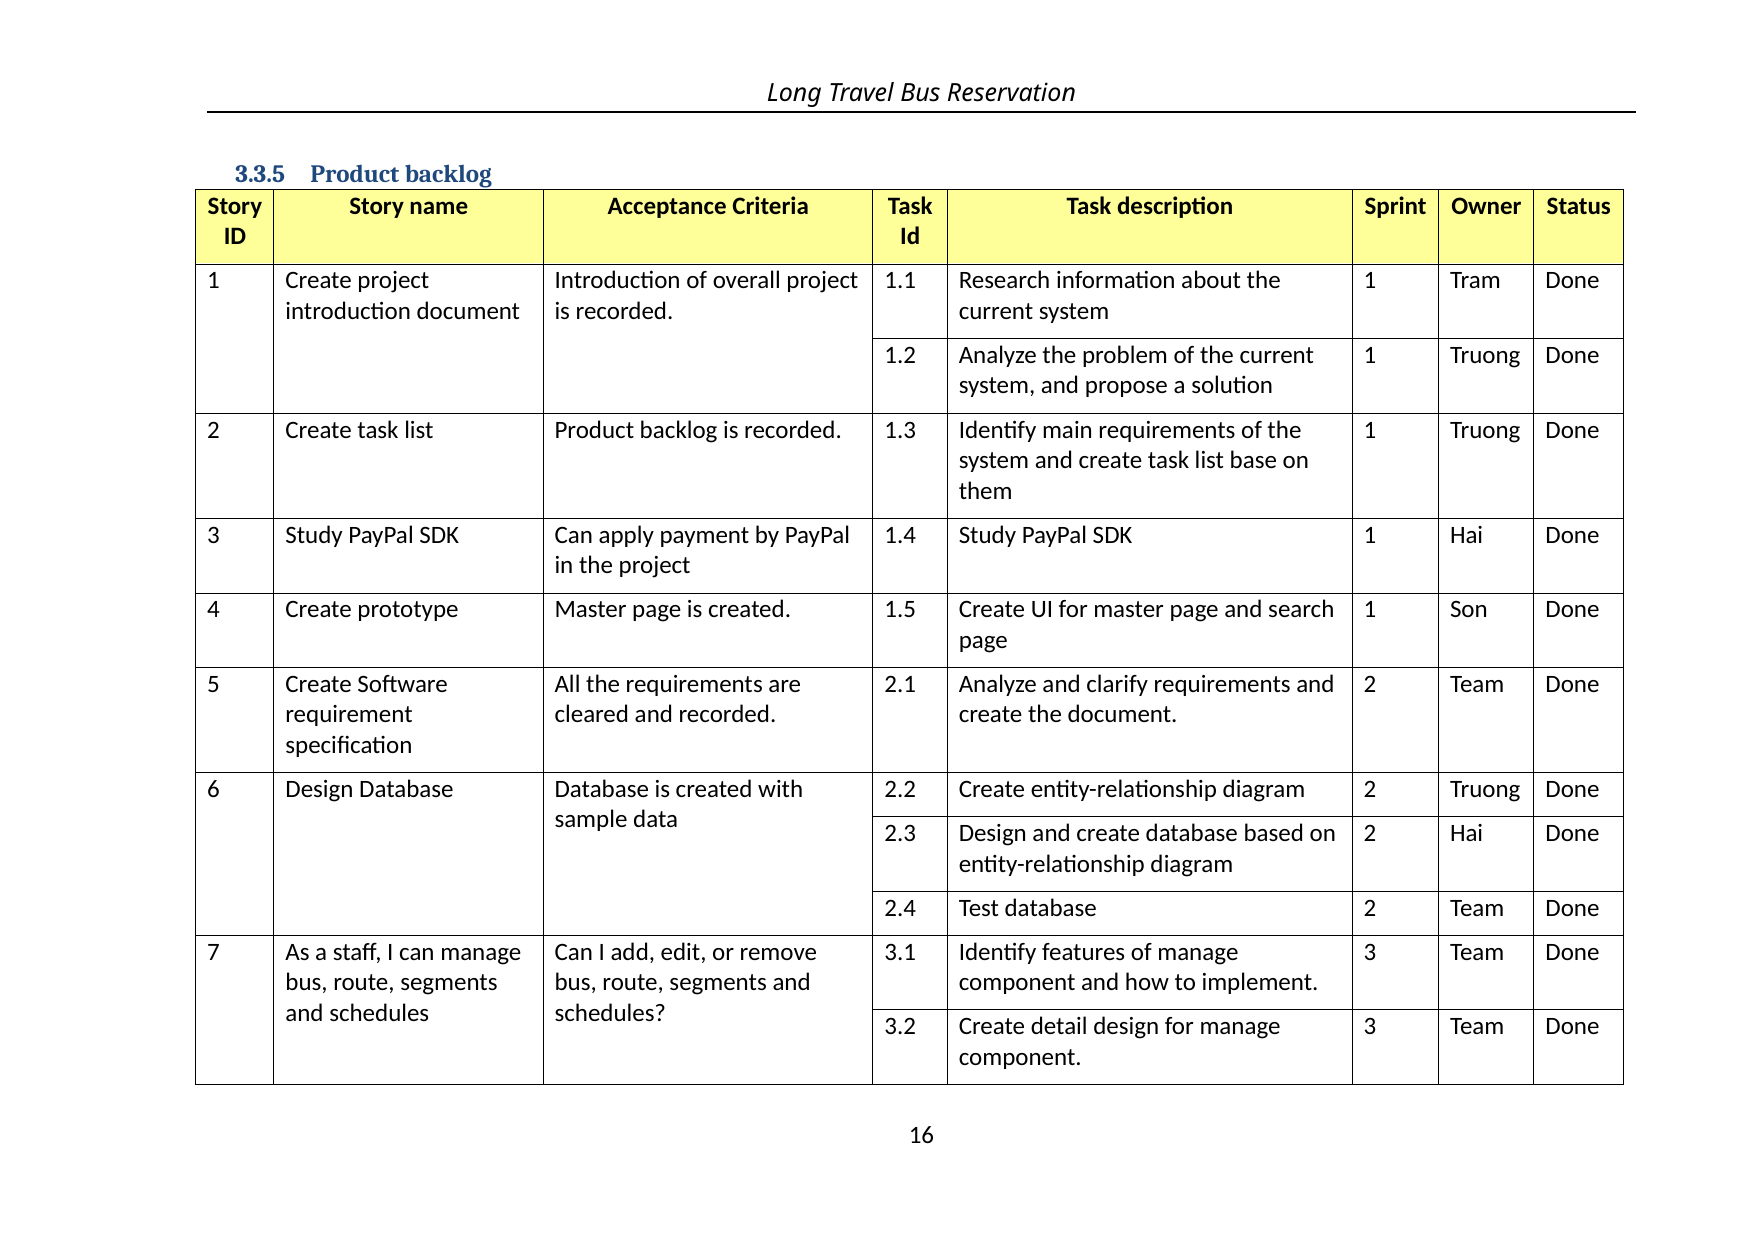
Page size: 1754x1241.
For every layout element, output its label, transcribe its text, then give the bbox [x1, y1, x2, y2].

table_cell Truong [1439, 339, 1533, 413]
table_cell 2.2 [873, 773, 947, 816]
table_cell Database is created with sample data [544, 773, 872, 935]
table_cell Team [1439, 892, 1533, 935]
table_cell Done [1534, 1010, 1623, 1084]
table_cell 2.3 [873, 817, 947, 891]
table_header Status [1534, 190, 1623, 263]
table_cell 1 [1353, 519, 1438, 592]
table_cell Create project introduction document [274, 265, 543, 413]
table_header Sprint [1353, 190, 1438, 263]
table_cell Create entity-relationship diagram [948, 773, 1352, 816]
table_cell Create task list [274, 414, 543, 518]
table_header Story ID [196, 190, 273, 263]
table_cell 1.4 [873, 519, 947, 592]
table_cell Truong [1439, 773, 1533, 816]
table_cell Can I add, edit, or remove bus, route, segments and schedules? [544, 936, 872, 1084]
table_cell 7 [196, 936, 273, 1084]
table_cell 1.1 [873, 265, 947, 338]
table_cell Identify features of manage component and how to implement. [948, 936, 1352, 1009]
table_cell 1.5 [873, 594, 947, 667]
table_cell Hai [1439, 817, 1533, 891]
table_cell Son [1439, 594, 1533, 667]
table_header Acceptance Criteria [544, 190, 872, 263]
table_cell Study PayPal SDK [948, 519, 1352, 592]
table_cell 1 [1353, 414, 1438, 518]
table_cell Hai [1439, 519, 1533, 592]
table_cell Done [1534, 668, 1623, 772]
table_cell 3 [196, 519, 273, 592]
table_cell 2 [1353, 817, 1438, 891]
table_cell Truong [1439, 414, 1533, 518]
table_cell Test database [948, 892, 1352, 935]
table_cell Done [1534, 265, 1623, 338]
table_cell Done [1534, 936, 1623, 1009]
table_cell Can apply payment by PayPal in the project [544, 519, 872, 592]
table_cell 2.1 [873, 668, 947, 772]
table_cell 3 [1353, 936, 1438, 1009]
table_cell Create Software requirement specification [274, 668, 543, 772]
table_cell Done [1534, 339, 1623, 413]
table_cell 3 [1353, 1010, 1438, 1084]
table_cell 1 [1353, 594, 1438, 667]
table_cell Research information about the current system [948, 265, 1352, 338]
table_cell All the requirements are cleared and recorded. [544, 668, 872, 772]
table_cell Create prototype [274, 594, 543, 667]
table_header Task description [948, 190, 1352, 263]
table_cell Study PayPal SDK [274, 519, 543, 592]
table_cell 2 [1353, 892, 1438, 935]
table_cell Analyze and clarify requirements and create the document. [948, 668, 1352, 772]
table_cell Done [1534, 773, 1623, 816]
table_cell 2.4 [873, 892, 947, 935]
table_cell Identify main requirements of the system and create task list base on them [948, 414, 1352, 518]
table_cell 4 [196, 594, 273, 667]
table_cell As a staff, I can manage bus, route, segments and schedules [274, 936, 543, 1084]
table_header Story name [274, 190, 543, 263]
table_cell Done [1534, 519, 1623, 592]
table_header Task Id [873, 190, 947, 263]
table_cell Design Database [274, 773, 543, 935]
table_cell Done [1534, 817, 1623, 891]
table_cell 6 [196, 773, 273, 935]
table_cell 1.3 [873, 414, 947, 518]
subtitle Product backlog [235, 160, 1636, 189]
table_cell Introduction of overall project is recorded. [544, 265, 872, 413]
table_cell Tram [1439, 265, 1533, 338]
table_cell Team [1439, 668, 1533, 772]
table_cell 1 [1353, 339, 1438, 413]
table_cell 1.2 [873, 339, 947, 413]
table_cell Team [1439, 936, 1533, 1009]
table_cell Team [1439, 1010, 1533, 1084]
table_cell Create UI for master page and search page [948, 594, 1352, 667]
table_cell 5 [196, 668, 273, 772]
table_cell 2 [1353, 668, 1438, 772]
table_header Owner [1439, 190, 1533, 263]
table_cell Create detail design for manage component. [948, 1010, 1352, 1084]
table_cell 2 [1353, 773, 1438, 816]
table_cell 3.2 [873, 1010, 947, 1084]
table_cell Analyze the problem of the current system, and propose a solution [948, 339, 1352, 413]
table_cell 2 [196, 414, 273, 518]
table_cell Design and create database based on entity-relationship diagram [948, 817, 1352, 891]
table_cell 1 [196, 265, 273, 413]
table_cell Done [1534, 414, 1623, 518]
table_cell Done [1534, 892, 1623, 935]
table_cell Master page is created. [544, 594, 872, 667]
table_cell 3.1 [873, 936, 947, 1009]
table_cell 1 [1353, 265, 1438, 338]
table_cell Done [1534, 594, 1623, 667]
table_cell Product backlog is recorded. [544, 414, 872, 518]
